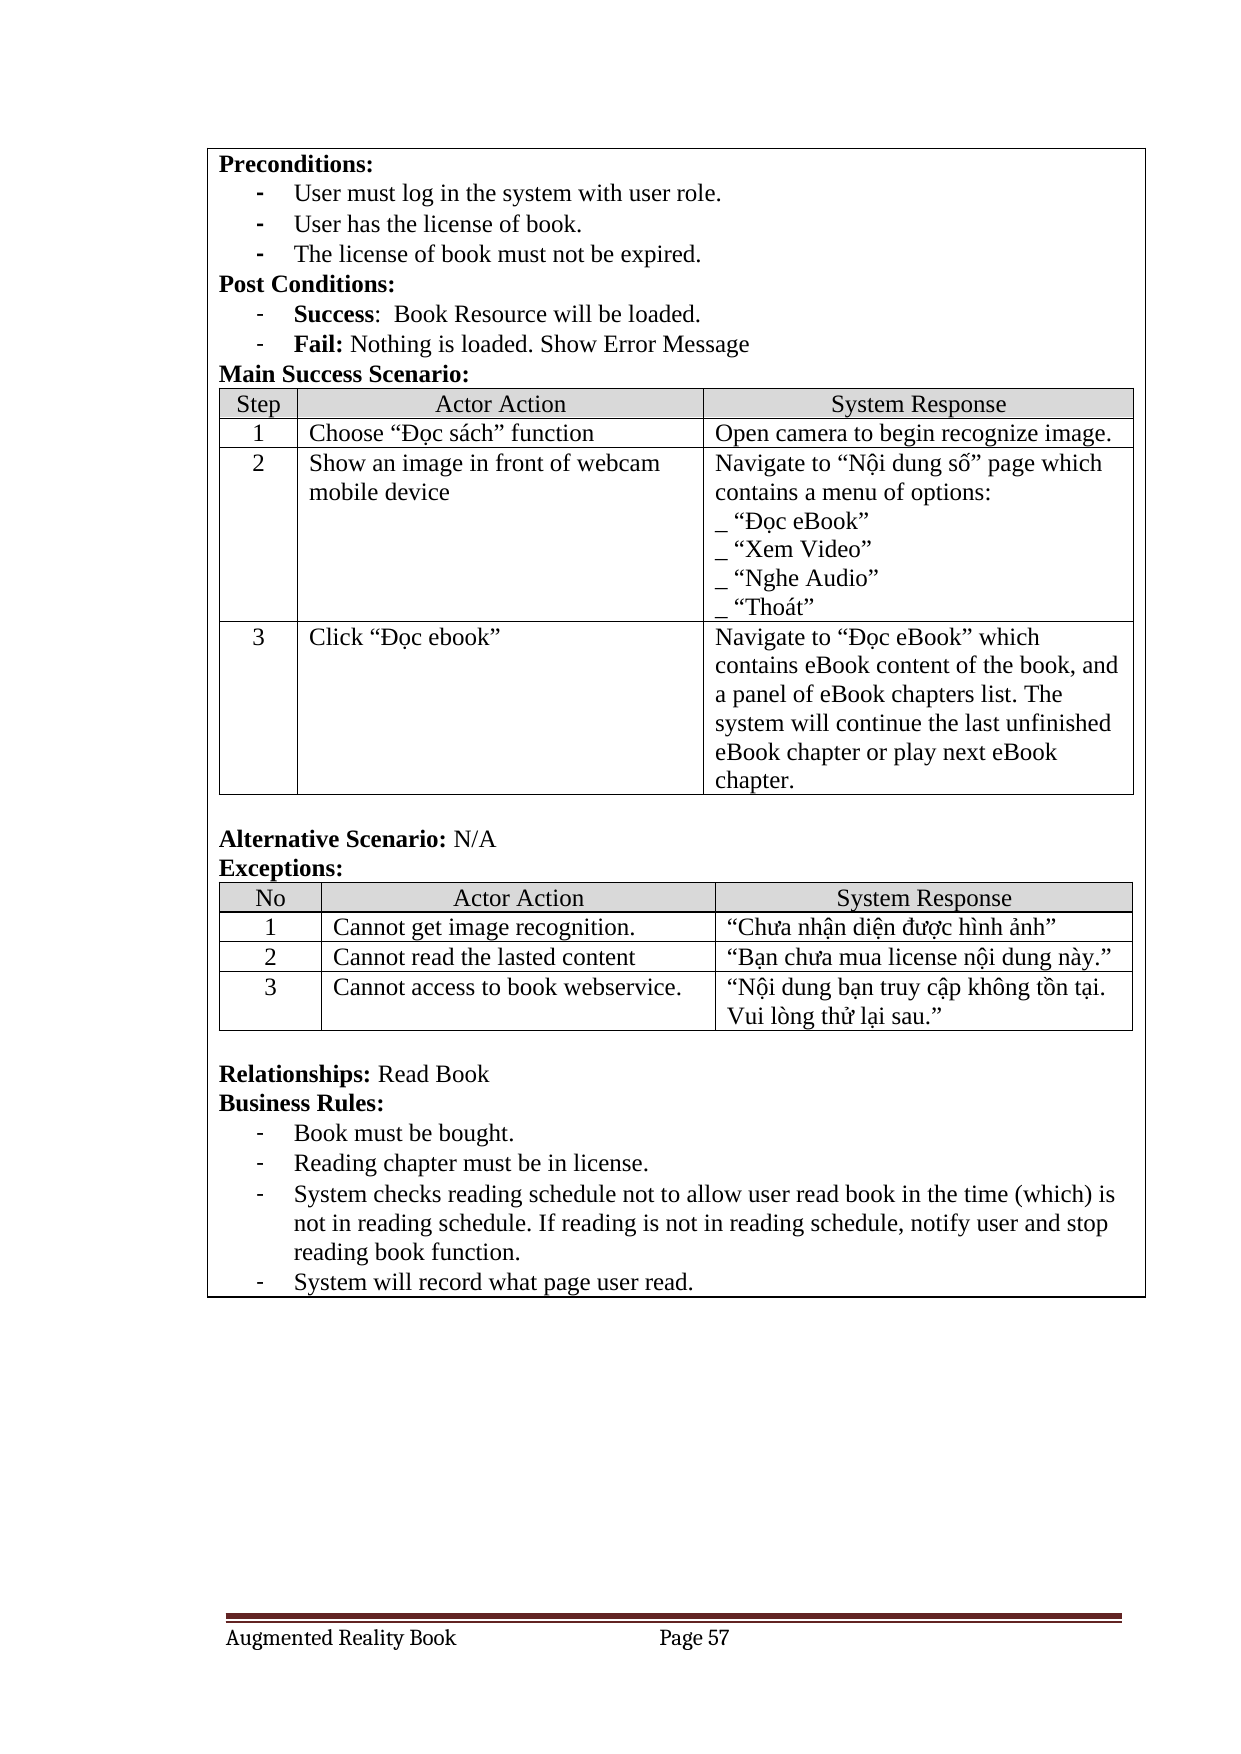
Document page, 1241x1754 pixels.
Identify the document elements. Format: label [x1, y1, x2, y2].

table_cell [208, 149, 1145, 1296]
